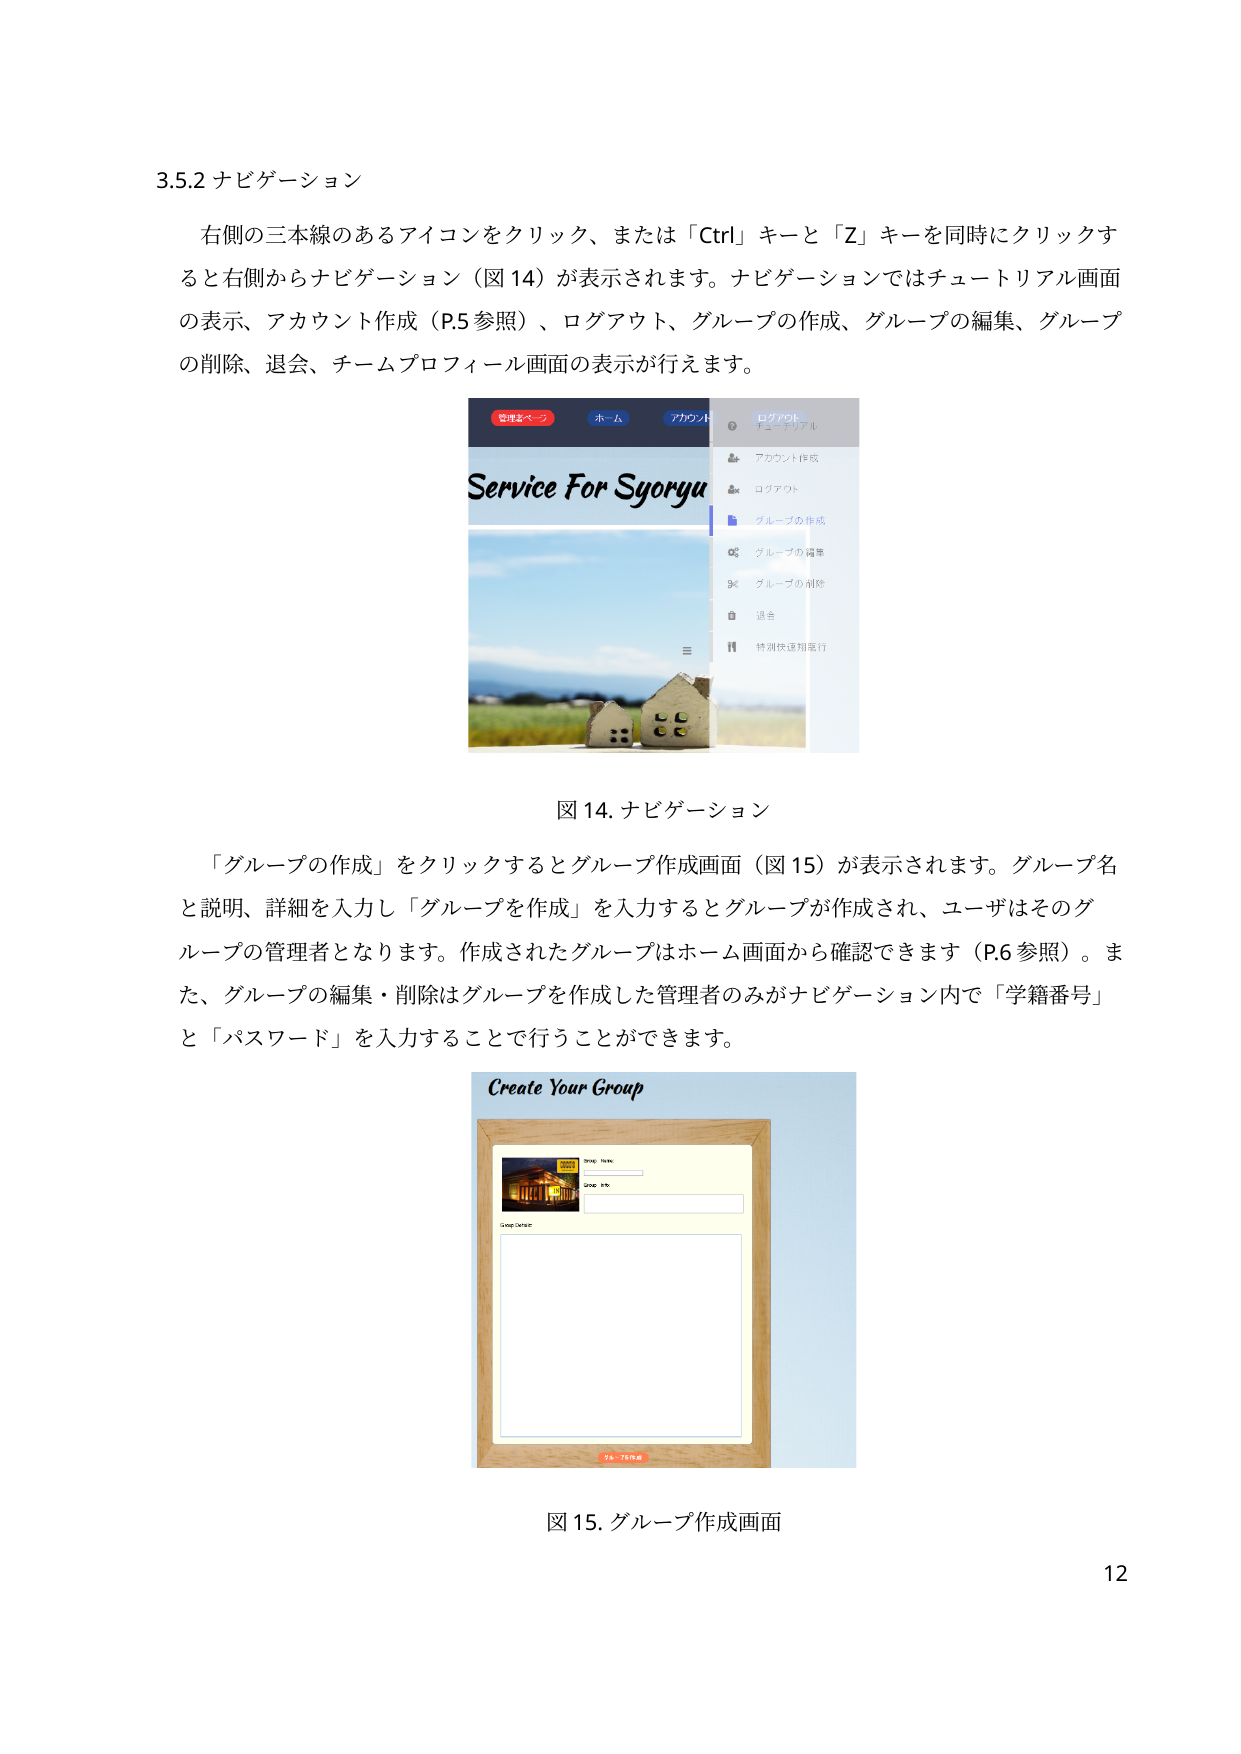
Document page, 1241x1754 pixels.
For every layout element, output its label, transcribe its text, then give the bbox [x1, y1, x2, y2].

text 「グループの作成」をクリックするとグループ作成画面（図15）が表示されます。グループ名と説明、詳細を入力し「グループを作成」を入力するとグループが作成され、ユーザはそのグループの管理者となります。作成されたグループはホーム画面から確認できます（P.6参照）。また、グループの編集・削除はグループを作成した管理者のみがナビゲーション内で「学籍番号」と「パスワード」を入力することで行うことができます。 [178, 846, 1128, 1056]
picture [471, 1072, 857, 1468]
text 図15. グループ作成画面 [178, 1502, 1128, 1539]
text 右側の三本線のあるアイコンをクリック、または「Ctrl」キーと「Z」キーを同時にクリックすると右側からナビゲーション（図14）が表示されます。ナビゲーションではチュートリアル画面の表示、アカウント作成（P.5参照）、ログアウト、グループの作成、グループの編集、グループの削除、退会、チームプロフィール画面の表示が行えます。 [178, 215, 1128, 382]
text 3.5.2 ナビゲーション [156, 160, 1128, 198]
text 図14. ナビゲーション [178, 791, 1128, 828]
picture [468, 398, 860, 753]
